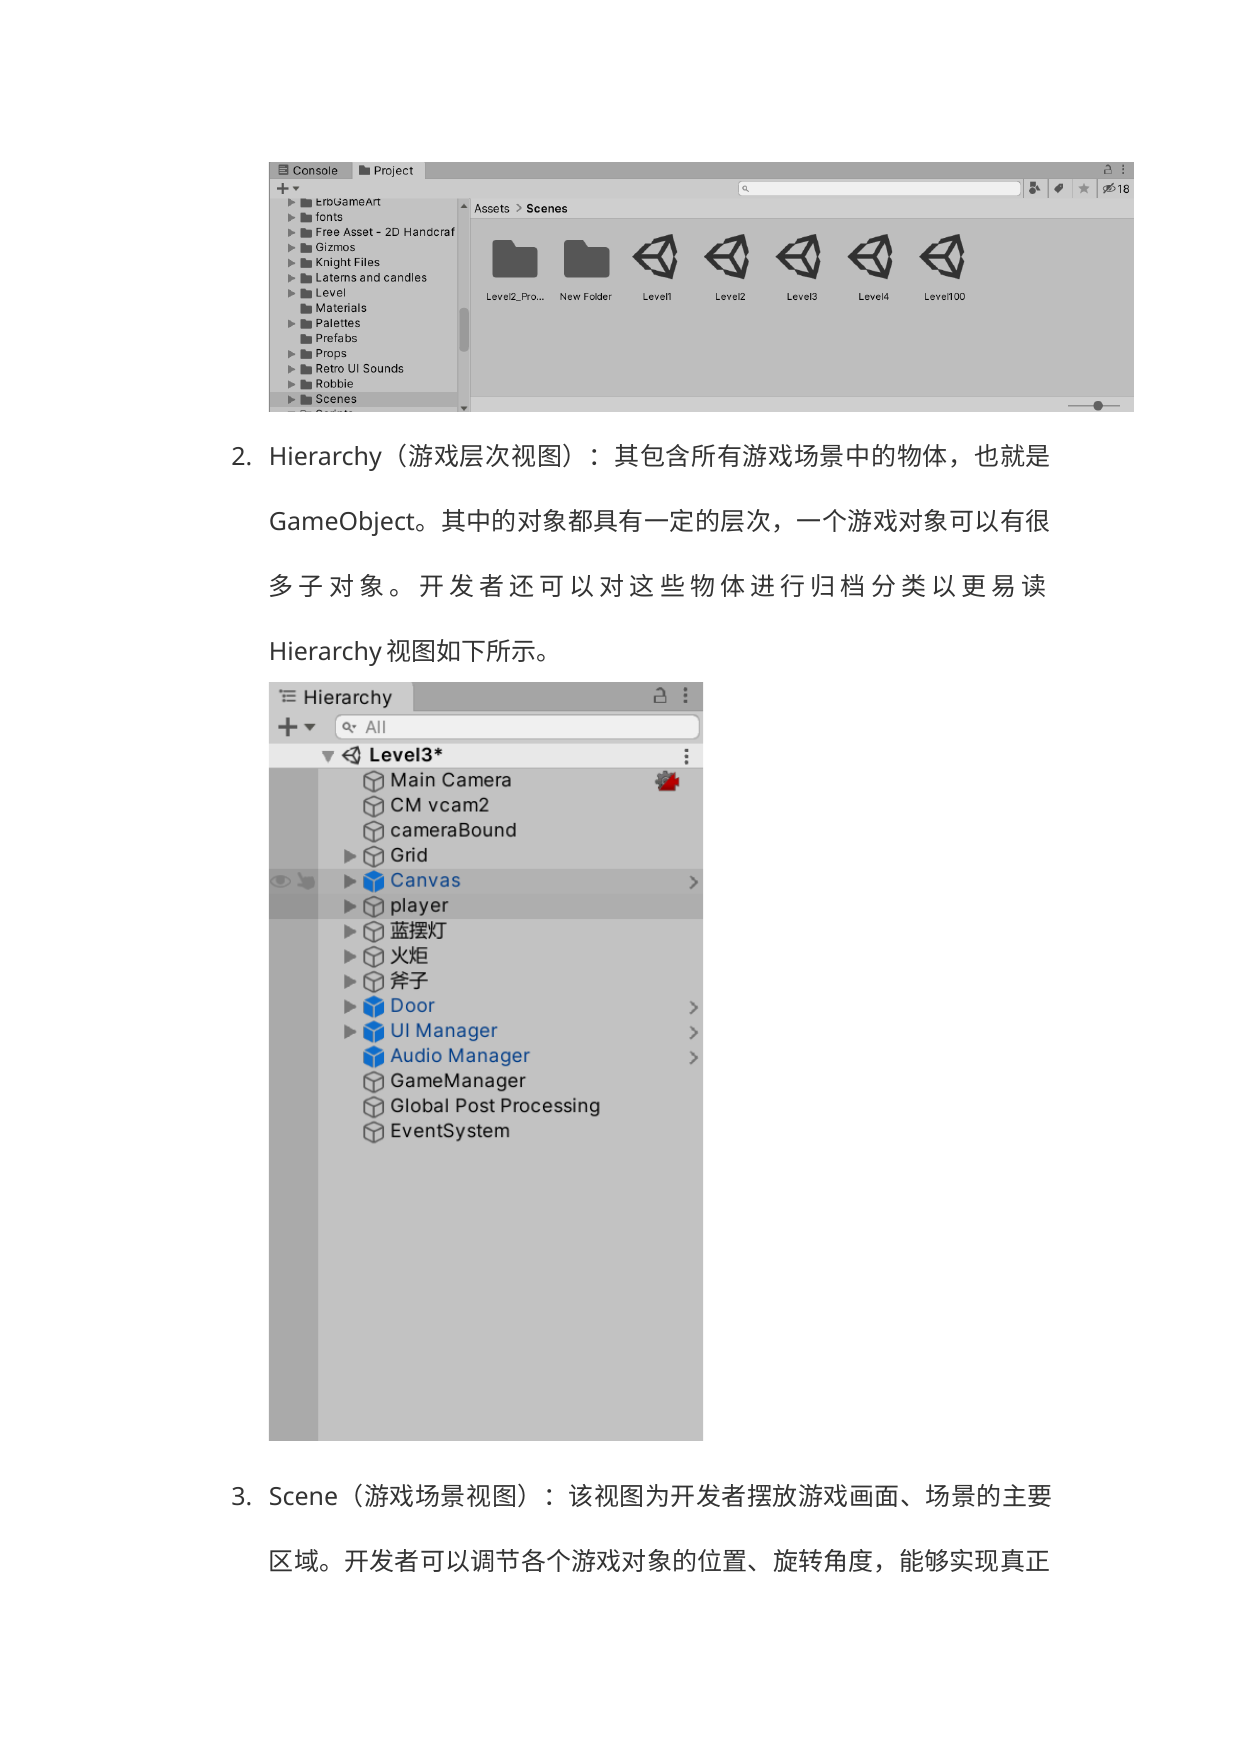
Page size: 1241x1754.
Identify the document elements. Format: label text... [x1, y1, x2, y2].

list Hierarchy（游戏层次视图）：其包含所有游戏场景中的物体，也就是GameObject。其中的对象都具有一定的层次，一个游戏对象可以有很多子对象。开发者还可以对这些物体进行归档分类以更易读。Hierarchy视图如下所示。 [231, 422, 1053, 682]
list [231, 1462, 1053, 1592]
picture [268, 162, 1134, 412]
picture [268, 682, 704, 1441]
